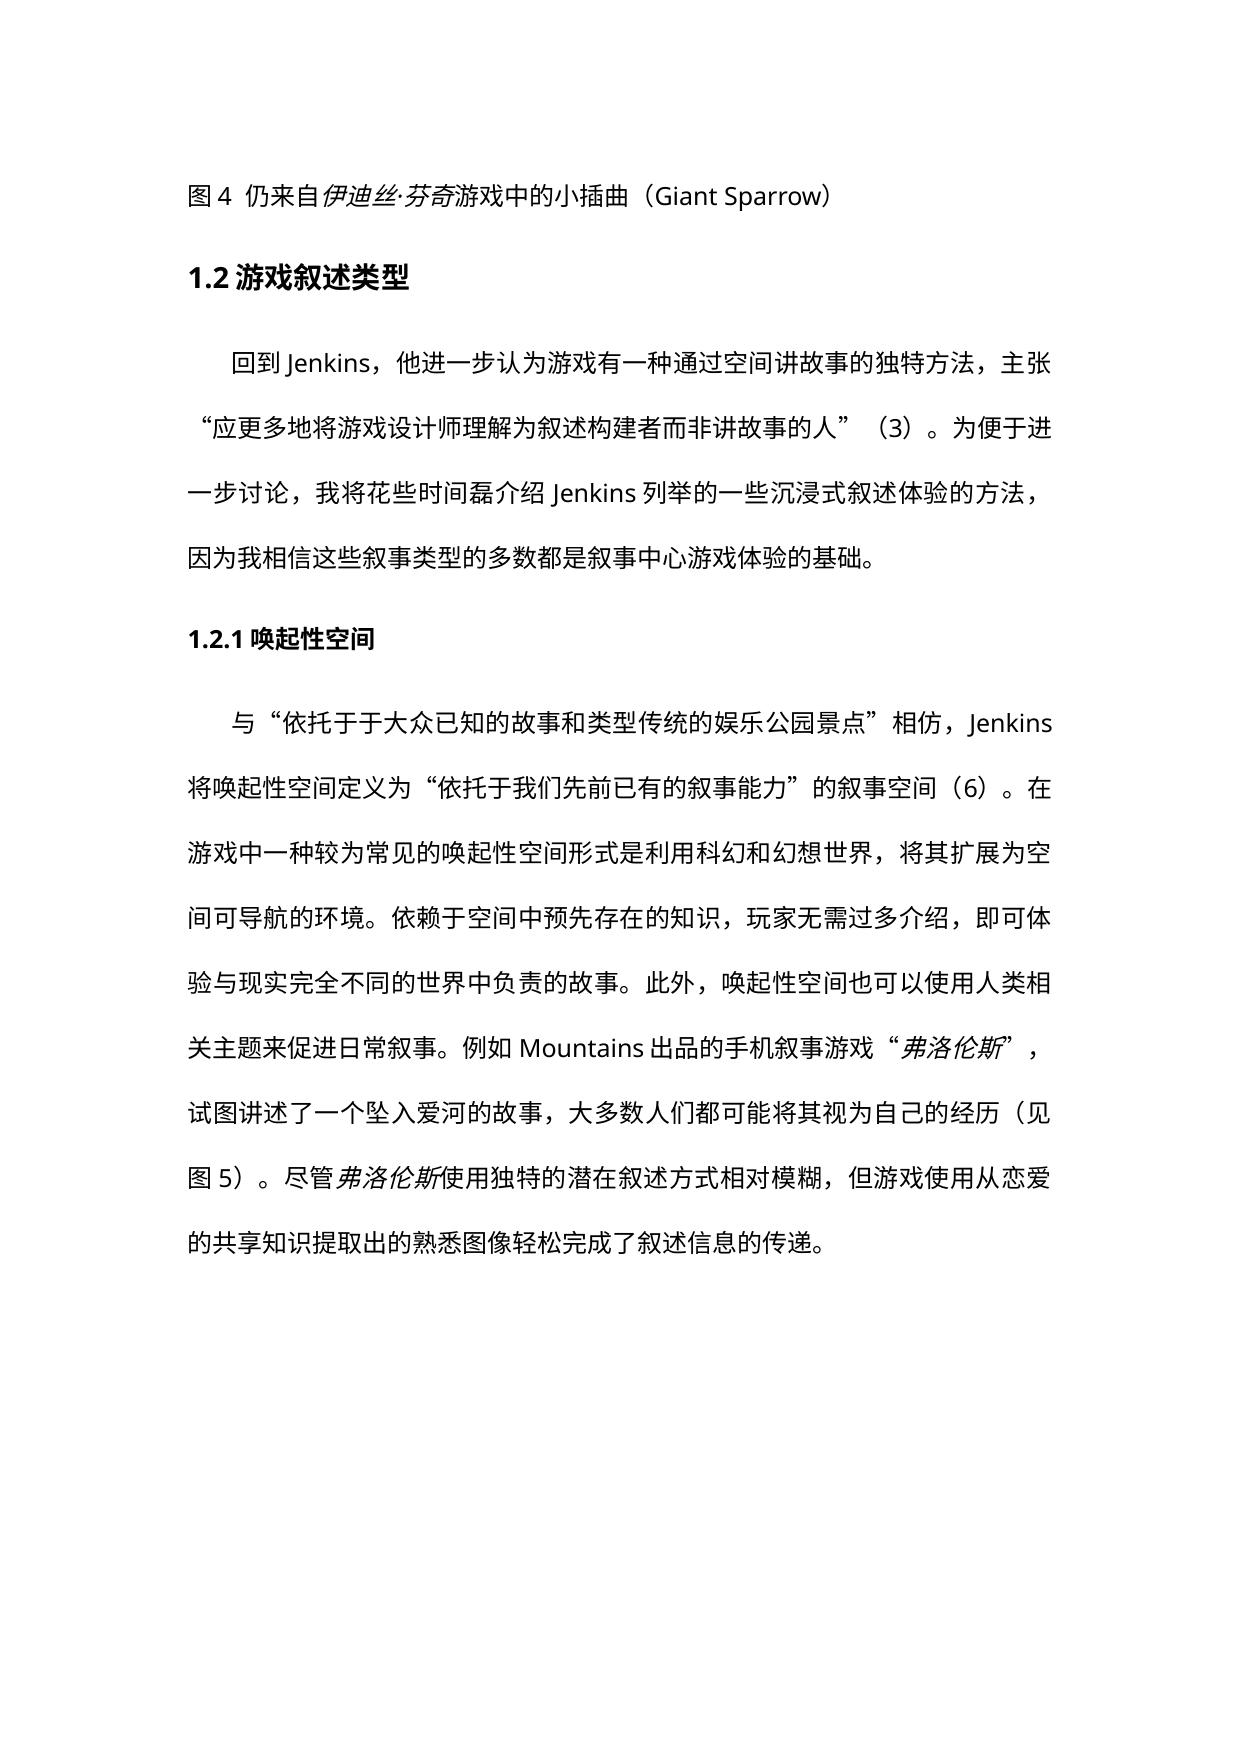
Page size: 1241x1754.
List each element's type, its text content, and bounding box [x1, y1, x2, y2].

text 与“依托于于大众已知的故事和类型传统的娱乐公园景点”相仿，Jenkins将唤起性空间定义为“依托于我们先前已有的叙事能力”的叙事空间（6）。在游戏中一种较为常见的唤起性空间形式是利用科幻和幻想世界，将其扩展为空间可导航的环境。依赖于空间中预先存在的知识，玩家无需过多介绍，即可体验与现实完全不同的世界中负责的故事。此外，唤起性空间也可以使用人类相关主题来促进日常叙事。例如Mountains出品的手机叙事游戏“弗洛伦斯”，试图讲述了一个坠入爱河的故事，大多数人们都可能将其视为自己的经历（见图5）。尽管弗洛伦斯使用独特的潜在叙述方式相对模糊，但游戏使用从恋爱的共享知识提取出的熟悉图像轻松完成了叙述信息的传递。 [187, 689, 1053, 1274]
text 图4 仍来自伊迪丝·芬奇游戏中的小插曲（Giant Sparrow） [187, 162, 1053, 227]
text 1.2游戏叙述类型 [187, 243, 1053, 308]
text 1.2.1唤起性空间 [187, 606, 1053, 671]
text 回到Jenkins，他进一步认为游戏有一种通过空间讲故事的独特方法，主张“应更多地将游戏设计师理解为叙述构建者而非讲故事的人”（3）。为便于进一步讨论，我将花些时间磊介绍Jenkins列举的一些沉浸式叙述体验的方法，因为我相信这些叙事类型的多数都是叙事中心游戏体验的基础。 [187, 329, 1053, 589]
